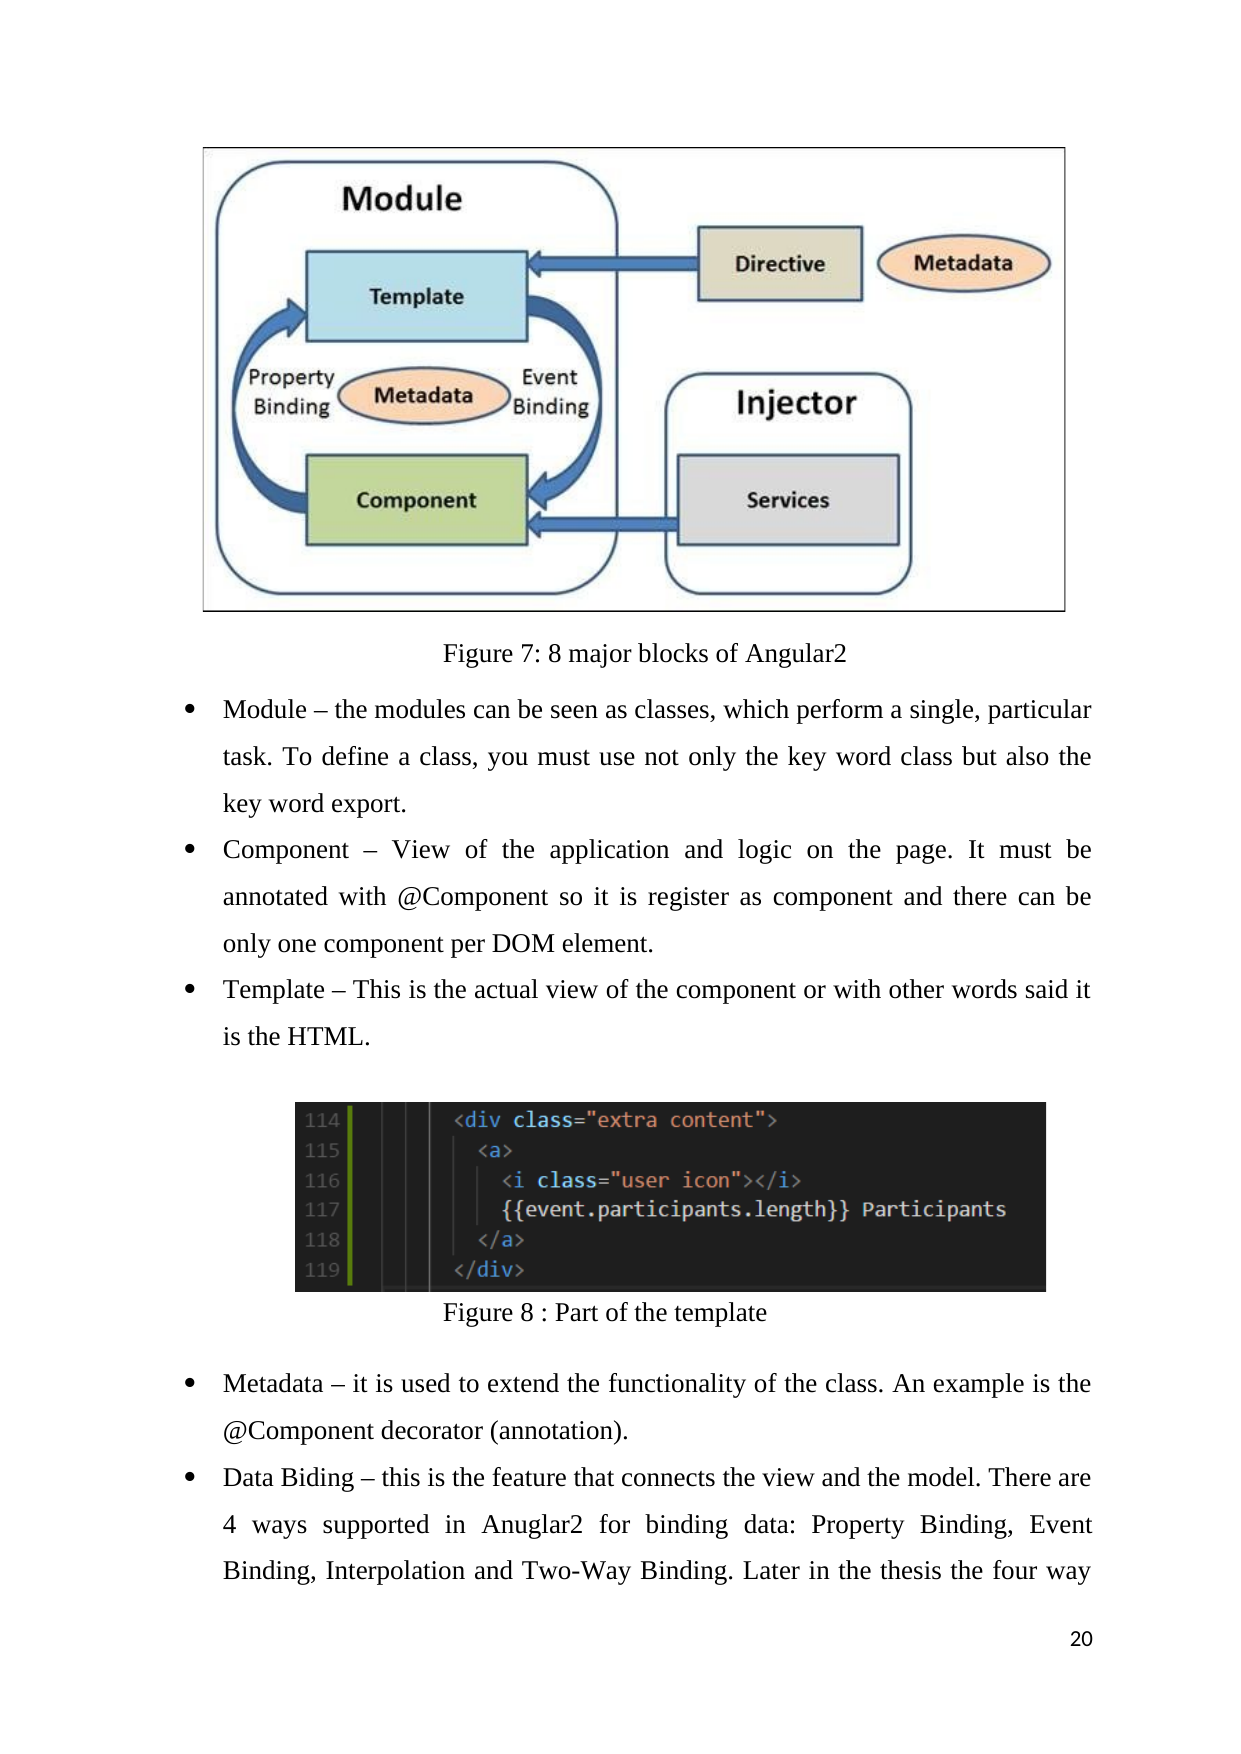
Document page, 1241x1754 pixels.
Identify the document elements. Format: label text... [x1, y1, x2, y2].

list Module – the modules can be seen as classes, which perform a single, particular task. To define a class, you must use not only the key word class but also the key word export. [185, 693, 1093, 818]
text Figure 7: 8 major blocks of Angular2 [148, 637, 1093, 668]
list Template – This is the actual view of the component or with other words said it is the HTML. [185, 973, 1093, 1051]
picture [202, 147, 1066, 612]
list Component – View of the application and logic on the page. It must be annotated with @Component so it is register as component and there can be only one component per DOM element. [185, 833, 1093, 958]
picture [295, 1102, 1047, 1292]
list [185, 1461, 1093, 1586]
list Metadata – it is used to extend the functionality of the class. An example is the @Component decorator (annotation). [185, 1367, 1093, 1445]
list Figure 8 : Part of the template [370, 1296, 1093, 1327]
